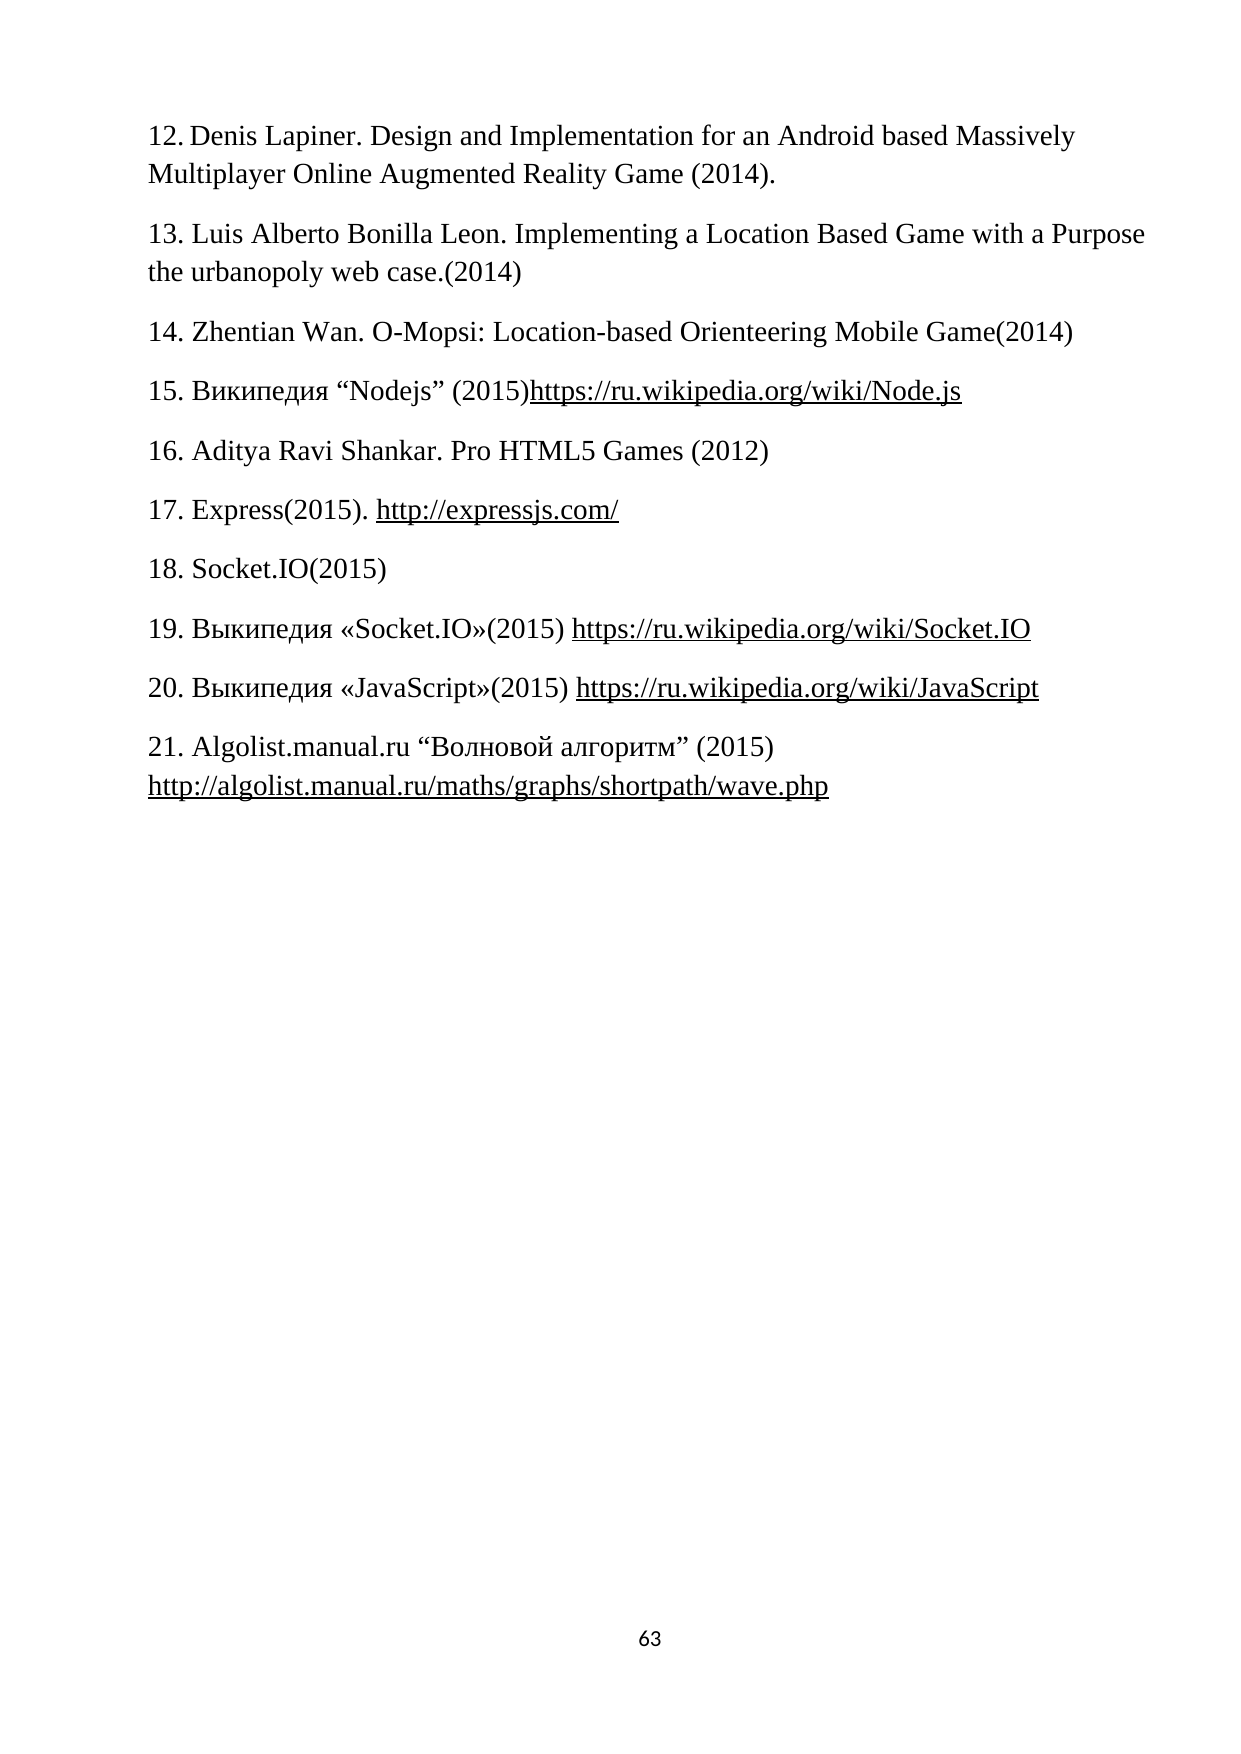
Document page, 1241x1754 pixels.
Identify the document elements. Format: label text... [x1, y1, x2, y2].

text 18. Socket.IO(2015) [148, 551, 1152, 585]
text 12. Denis Lapiner. Design and Implementation for an Android based Massively Multiplayer Online Augmented Reality Game (2014). [148, 118, 1152, 190]
text 15. Википедия “Nodejs” (2015)https://ru.wikipedia.org/wiki/Node.js [148, 373, 1152, 407]
text 20. Выкипедия «JavaScript»(2015) https://ru.wikipedia.org/wiki/JavaScript [148, 670, 1152, 704]
text 13. Luis Alberto Bonilla Leon. Implementing a Location Based Game with a Purpose the urbanopoly web case.(2014) [148, 216, 1152, 288]
text 21. Algolist.manual.ru “Волновой алгоритм” (2015) http://algolist.manual.ru/maths/graphs/shortpath/wave.php [148, 729, 1152, 802]
text 16. Aditya Ravi Shankar. Pro HTML5 Games (2012) [148, 433, 1152, 466]
text 17. Express(2015). http://expressjs.com/ [148, 492, 1152, 526]
text 14. Zhentian Wan. O-Mopsi: Location-based Orienteering Mobile Game(2014) [148, 314, 1152, 347]
text 19. Выкипедия «Socket.IO»(2015) https://ru.wikipedia.org/wiki/Socket.IO [148, 611, 1152, 644]
